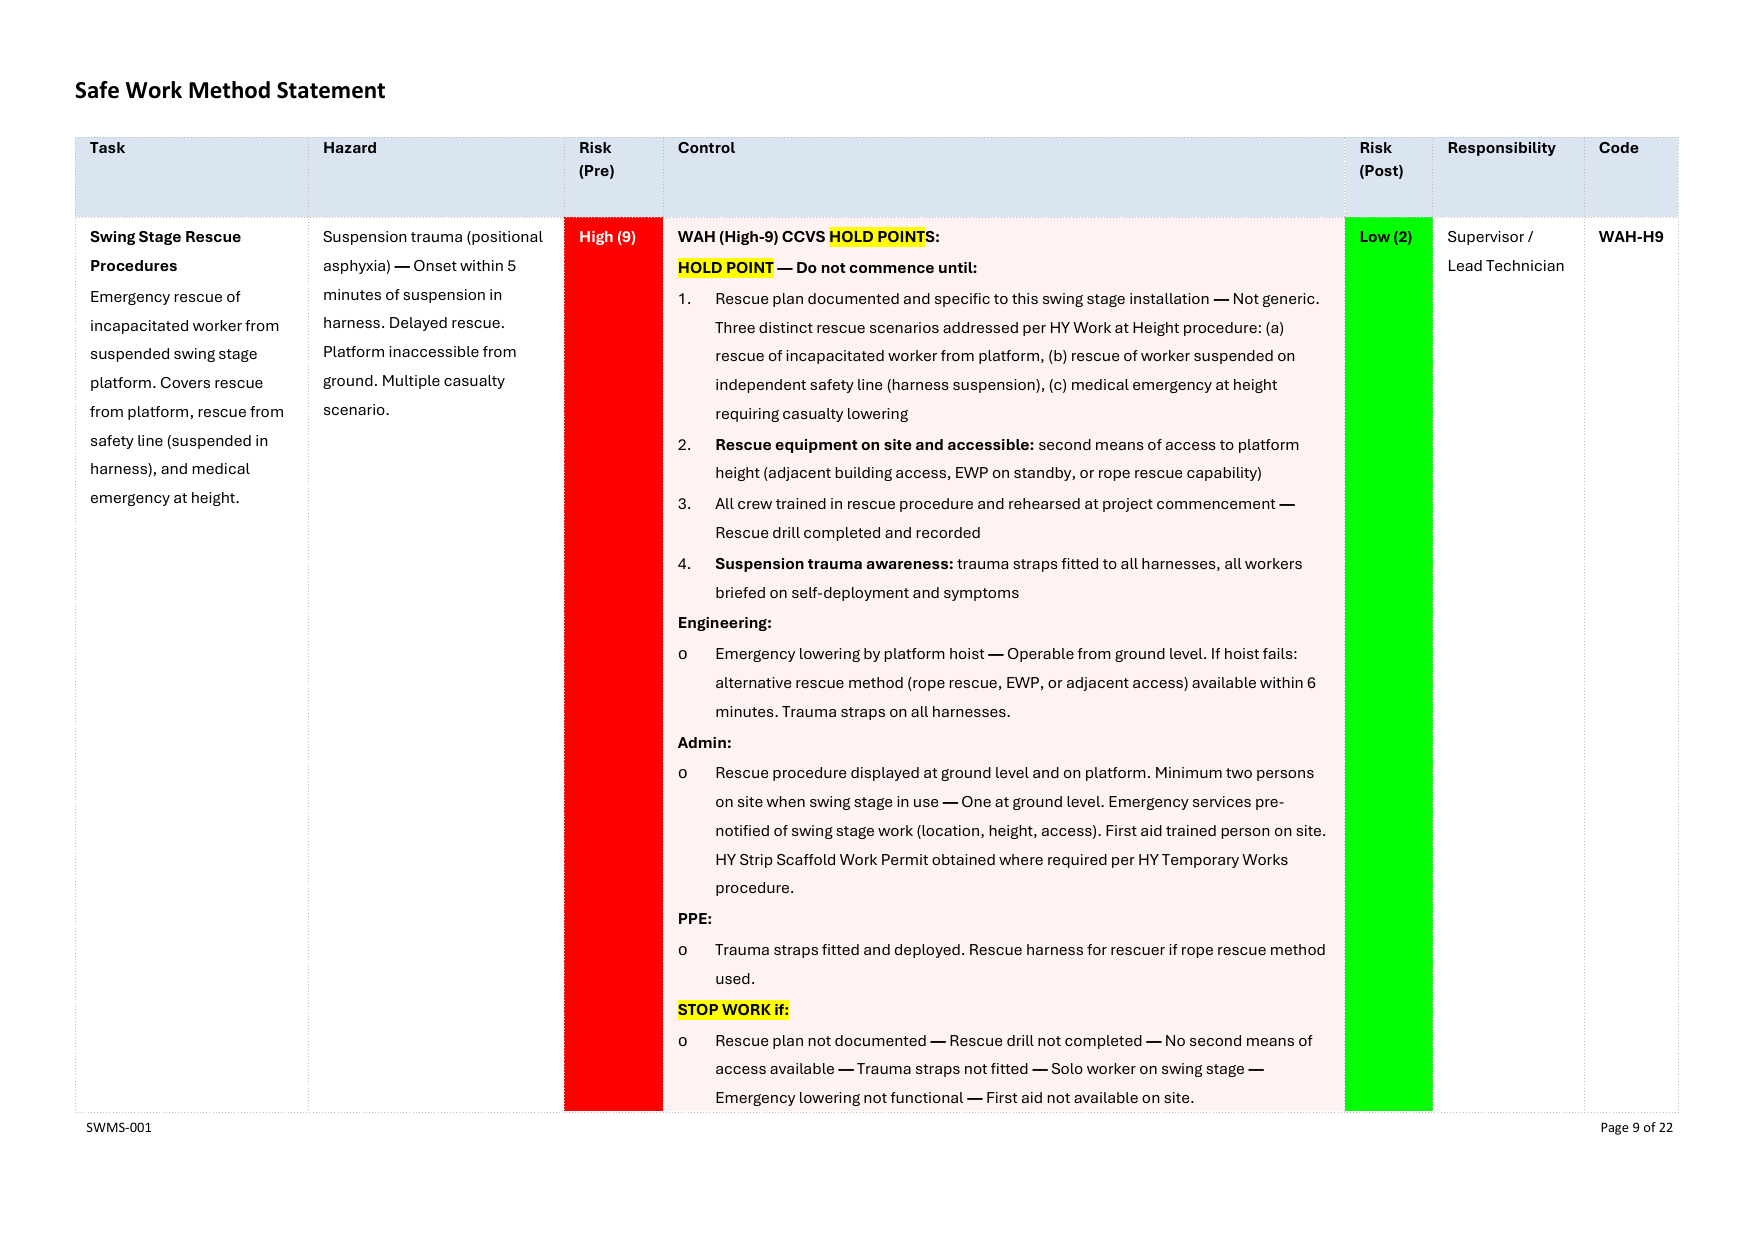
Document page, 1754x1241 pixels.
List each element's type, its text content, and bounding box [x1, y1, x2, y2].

table_cell Suspension trauma (positional asphyxia) — Onset within 5 minutes of suspension in harness. Delayed rescue. Platform inaccessible from ground. Multiple casualty scenario. [308, 217, 564, 1111]
table_cell Supervisor / Lead Technician [1433, 217, 1584, 1111]
table_cell Low (2) [1345, 217, 1433, 1111]
table_header Code [1584, 137, 1678, 217]
table_cell Swing Stage Rescue Procedures Emergency rescue of incapacitated worker from suspended swing stage platform. Covers rescue from platform, rescue from safety line (suspended in harness), and medical emergency at height. [75, 217, 308, 1111]
table_header Task [75, 137, 308, 217]
table_header Risk (Pre) [564, 137, 663, 217]
table_header Control [663, 137, 1344, 217]
table_header Responsibility [1433, 137, 1584, 217]
table_cell High (9) [564, 217, 663, 1111]
table_header Risk (Post) [1345, 137, 1433, 217]
table_cell WAH (High-9) CCVS HOLD POINTS: HOLD POINT — Do not commence until: Rescue plan documented and specific to this swing stage installation — Not generic. Three distinct rescue scenarios addressed per HY Work at Height procedure: (a) rescue of incapacitated worker from platform, (b) rescue of worker suspended on independent safety line (harness suspension), (c) medical emergency at height requiring casualty lowering Rescue equipment on site and accessible: second means of access to platform height (adjacent building access, EWP on standby, or rope rescue capability) All crew trained in rescue procedure and rehearsed at project commencement — Rescue drill completed and recorded Suspension trauma awareness: trauma straps fitted to all harnesses, all workers briefed on self-deployment and symptoms Engineering: Emergency lowering by platform hoist — Operable from ground level. If hoist fails: alternative rescue method (rope rescue, EWP, or adjacent access) available within 6 minutes. Trauma straps on all harnesses. Admin: Rescue procedure displayed at ground level and on platform. Minimum two persons on site when swing stage in use — One at ground level. Emergency services pre-notified of swing stage work (location, height, access). First aid trained person on site. HY Strip Scaffold Work Permit obtained where required per HY Temporary Works procedure. PPE: Trauma straps fitted and deployed. Rescue harness for rescuer if rope rescue method used. STOP WORK if: Rescue plan not documented — Rescue drill not completed — No second means of access available — Trauma straps not fitted — Solo worker on swing stage — Emergency lowering not functional — First aid not available on site. [663, 217, 1344, 1111]
table_cell WAH-H9 [1584, 217, 1678, 1111]
table_header Hazard [308, 137, 564, 217]
